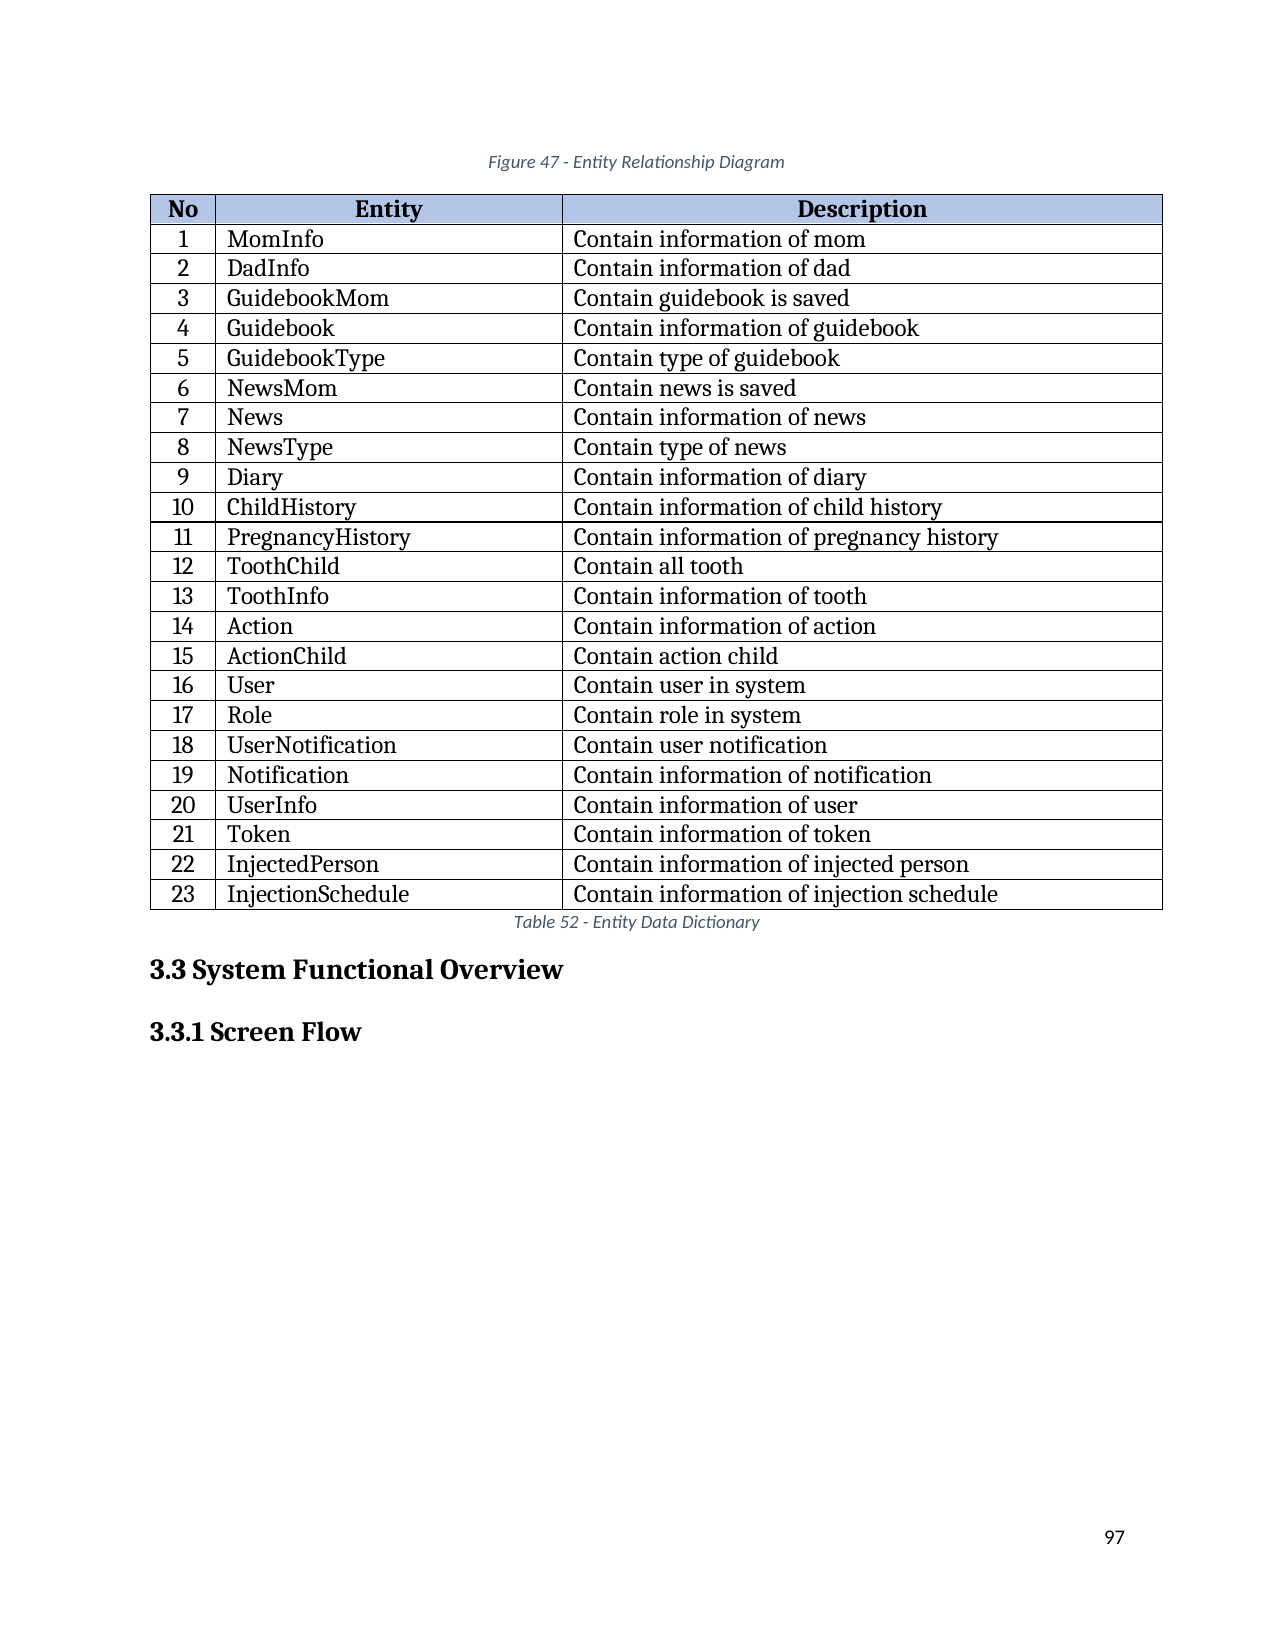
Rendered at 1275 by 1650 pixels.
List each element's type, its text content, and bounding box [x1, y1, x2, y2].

table_cell Contain news is saved [563, 374, 1162, 402]
table_header Description [563, 195, 1162, 223]
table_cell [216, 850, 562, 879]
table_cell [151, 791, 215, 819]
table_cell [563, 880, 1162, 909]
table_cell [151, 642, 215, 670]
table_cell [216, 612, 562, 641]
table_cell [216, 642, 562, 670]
table_cell Contain information of pregnancy history [563, 523, 1162, 551]
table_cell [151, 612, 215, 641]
table_cell 4 [151, 314, 215, 343]
table_cell Contain guidebook is saved [563, 284, 1162, 313]
table_cell 5 [151, 344, 215, 372]
table_cell 7 [151, 403, 215, 432]
table_cell Contain information of news [563, 403, 1162, 432]
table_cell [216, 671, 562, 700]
table_cell Diary [216, 463, 562, 492]
table_cell NewsMom [216, 374, 562, 402]
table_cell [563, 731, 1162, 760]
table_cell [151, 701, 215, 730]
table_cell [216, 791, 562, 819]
table_cell GuidebookType [216, 344, 562, 372]
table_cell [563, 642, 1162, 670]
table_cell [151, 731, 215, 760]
table_cell 1 [151, 225, 215, 253]
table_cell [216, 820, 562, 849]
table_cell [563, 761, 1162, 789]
table_cell Contain information of diary [563, 463, 1162, 492]
text Table 52 - Entity Data Dictionary [150, 910, 1125, 933]
table_cell PregnancyHistory [216, 523, 562, 551]
table_cell Guidebook [216, 314, 562, 343]
table_cell Contain information of guidebook [563, 314, 1162, 343]
subtitle 3.3.1 Screen Flow [150, 1016, 1125, 1049]
table_cell DadInfo [216, 254, 562, 283]
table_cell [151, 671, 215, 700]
table_cell 2 [151, 254, 215, 283]
table_cell 6 [151, 374, 215, 402]
table_cell Contain all tooth [563, 552, 1162, 581]
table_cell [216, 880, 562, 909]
table_cell Contain information of mom [563, 225, 1162, 253]
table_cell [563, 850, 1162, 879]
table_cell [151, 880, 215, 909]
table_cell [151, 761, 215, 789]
table_cell 13 [151, 582, 215, 611]
table_cell GuidebookMom [216, 284, 562, 313]
subtitle 3.3 System Functional Overview [150, 953, 1125, 987]
table_cell Contain information of child history [563, 493, 1162, 521]
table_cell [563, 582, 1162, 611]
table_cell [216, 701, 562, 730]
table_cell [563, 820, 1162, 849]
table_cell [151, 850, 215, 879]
table_cell 9 [151, 463, 215, 492]
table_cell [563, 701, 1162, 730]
table_cell 11 [151, 523, 215, 551]
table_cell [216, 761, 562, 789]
table_cell 3 [151, 284, 215, 313]
table_cell NewsType [216, 433, 562, 462]
table_cell News [216, 403, 562, 432]
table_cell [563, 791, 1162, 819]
table_cell Contain type of guidebook [563, 344, 1162, 372]
table_cell ToothChild [216, 552, 562, 581]
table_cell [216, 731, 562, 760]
table_cell ChildHistory [216, 493, 562, 521]
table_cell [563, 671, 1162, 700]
table_cell 12 [151, 552, 215, 581]
table_cell Contain type of news [563, 433, 1162, 462]
table_header No [151, 195, 215, 223]
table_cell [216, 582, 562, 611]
table_cell MomInfo [216, 225, 562, 253]
text Figure 47 - Entity Relationship Diagram [150, 150, 1125, 173]
table_header Entity [216, 195, 562, 223]
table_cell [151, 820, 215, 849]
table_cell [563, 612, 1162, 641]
table_cell Contain information of dad [563, 254, 1162, 283]
table_cell 8 [151, 433, 215, 462]
table_cell 10 [151, 493, 215, 521]
